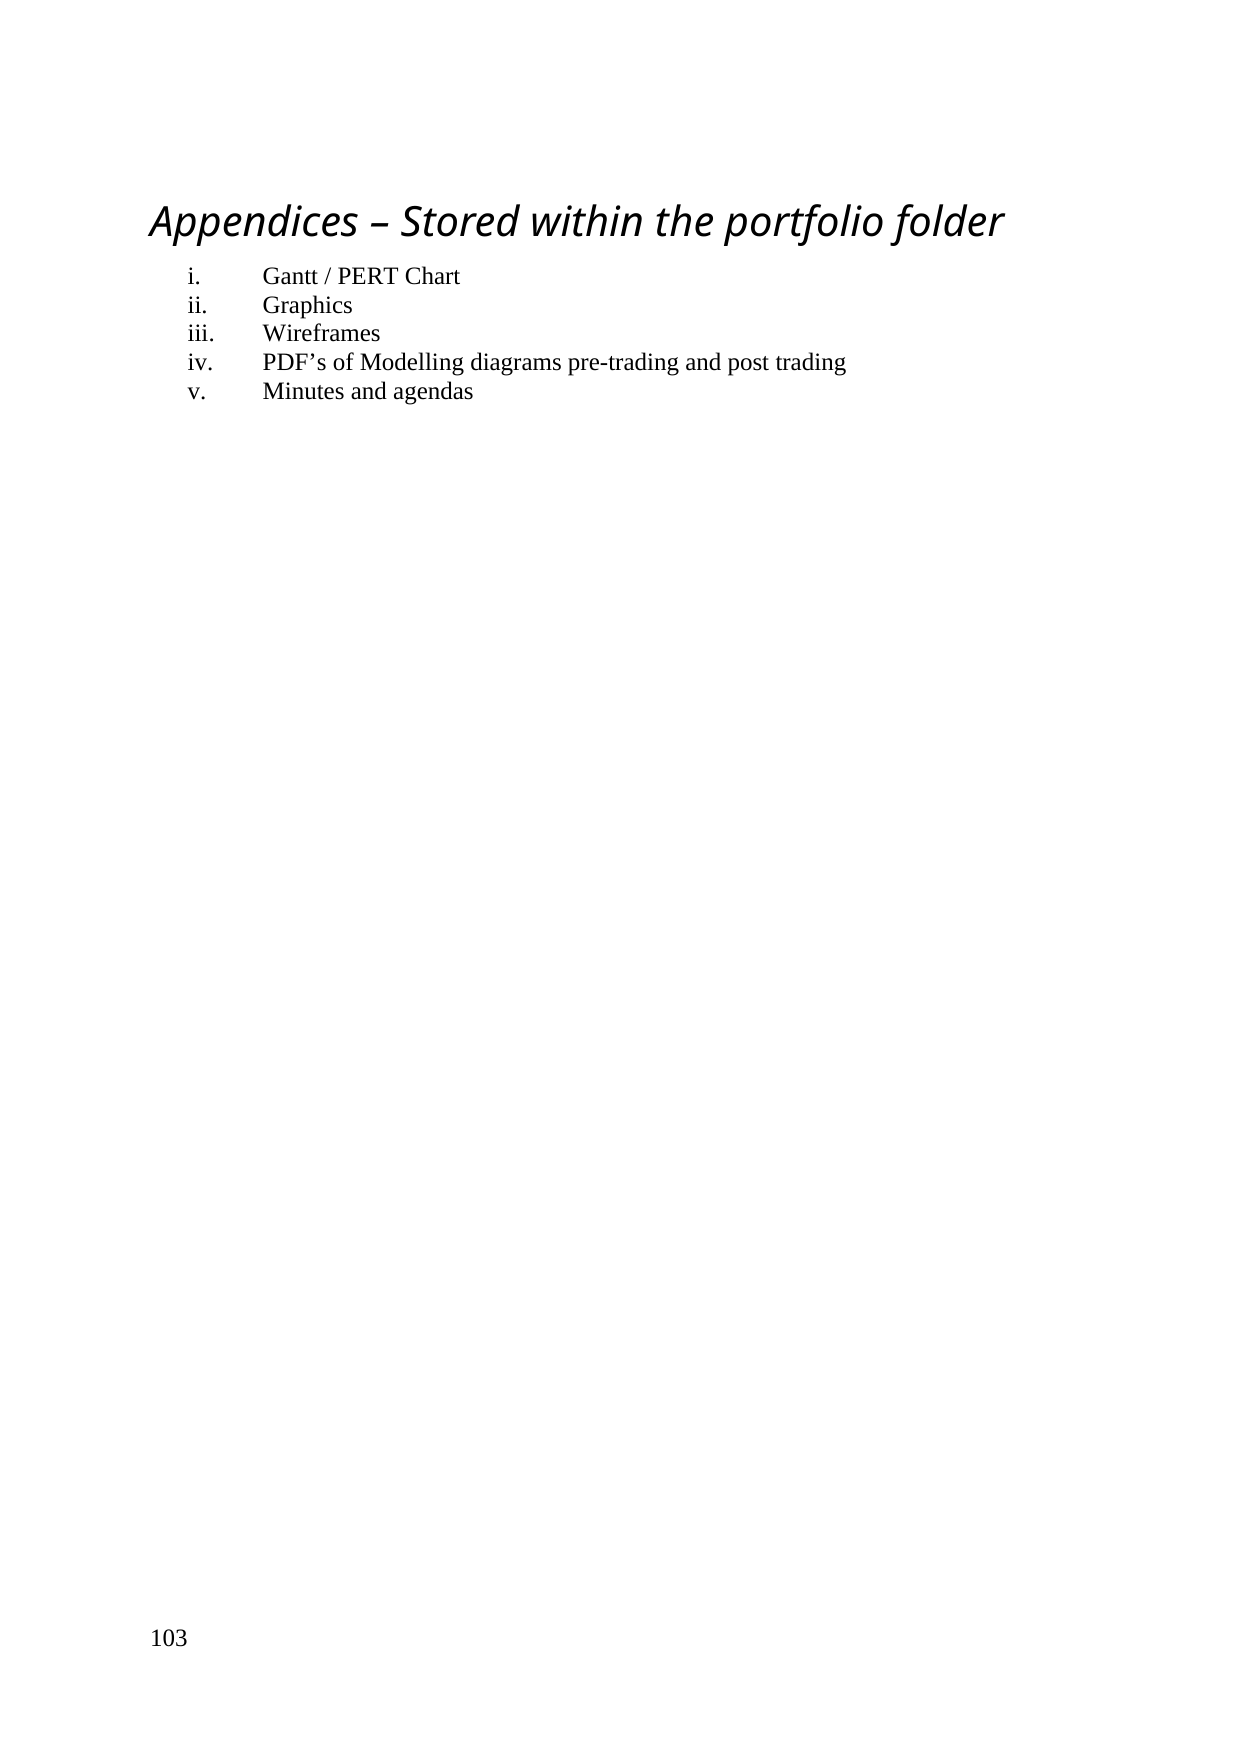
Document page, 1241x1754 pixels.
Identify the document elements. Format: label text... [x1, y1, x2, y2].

subtitle Appendices – Stored within the portfolio folder [150, 192, 1090, 248]
list Minutes and agendas [187, 376, 1090, 405]
list Gantt / PERT Chart [187, 261, 1090, 290]
list Wireframes [187, 318, 1090, 347]
list Graphics [187, 290, 1090, 318]
list PDF’s of Modelling diagrams pre-trading and post trading [187, 347, 1090, 376]
